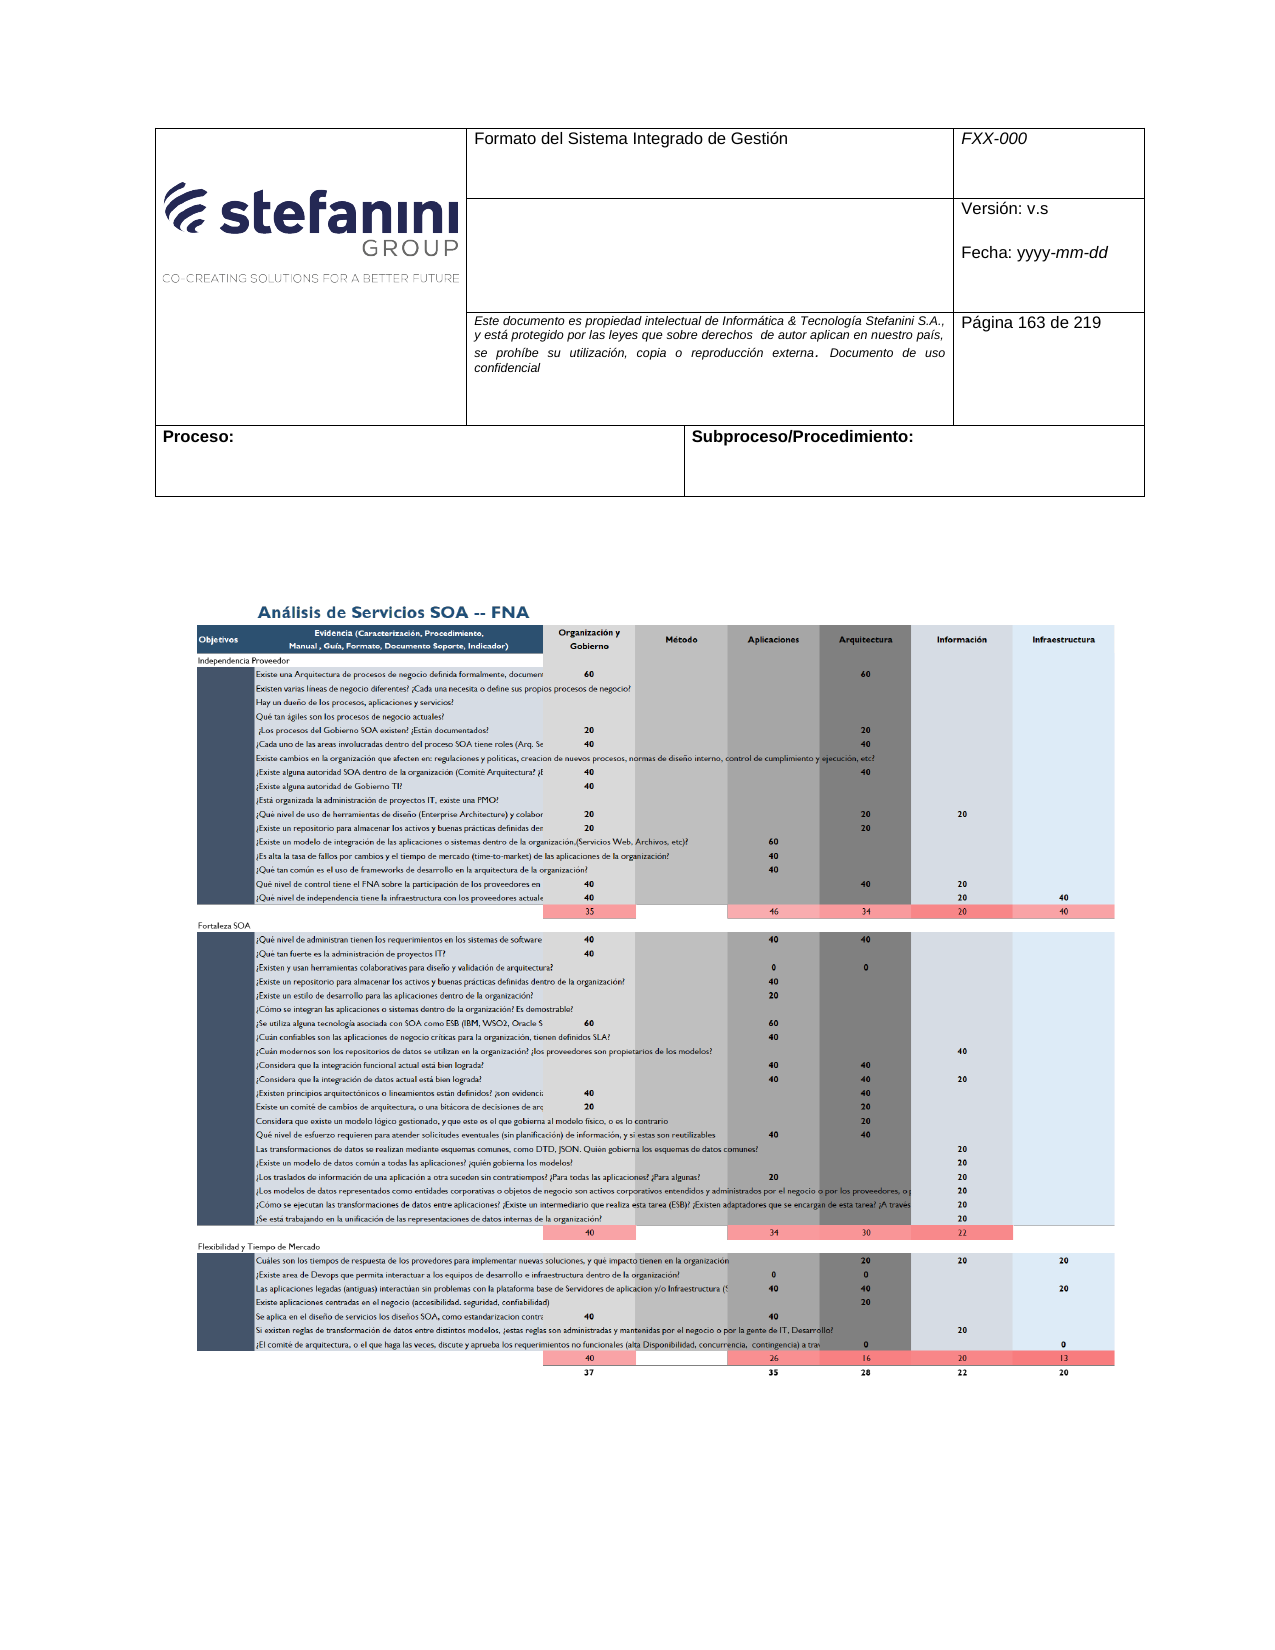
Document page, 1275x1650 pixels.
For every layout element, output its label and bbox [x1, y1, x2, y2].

picture [162, 182, 460, 286]
picture [196, 599, 1115, 1376]
